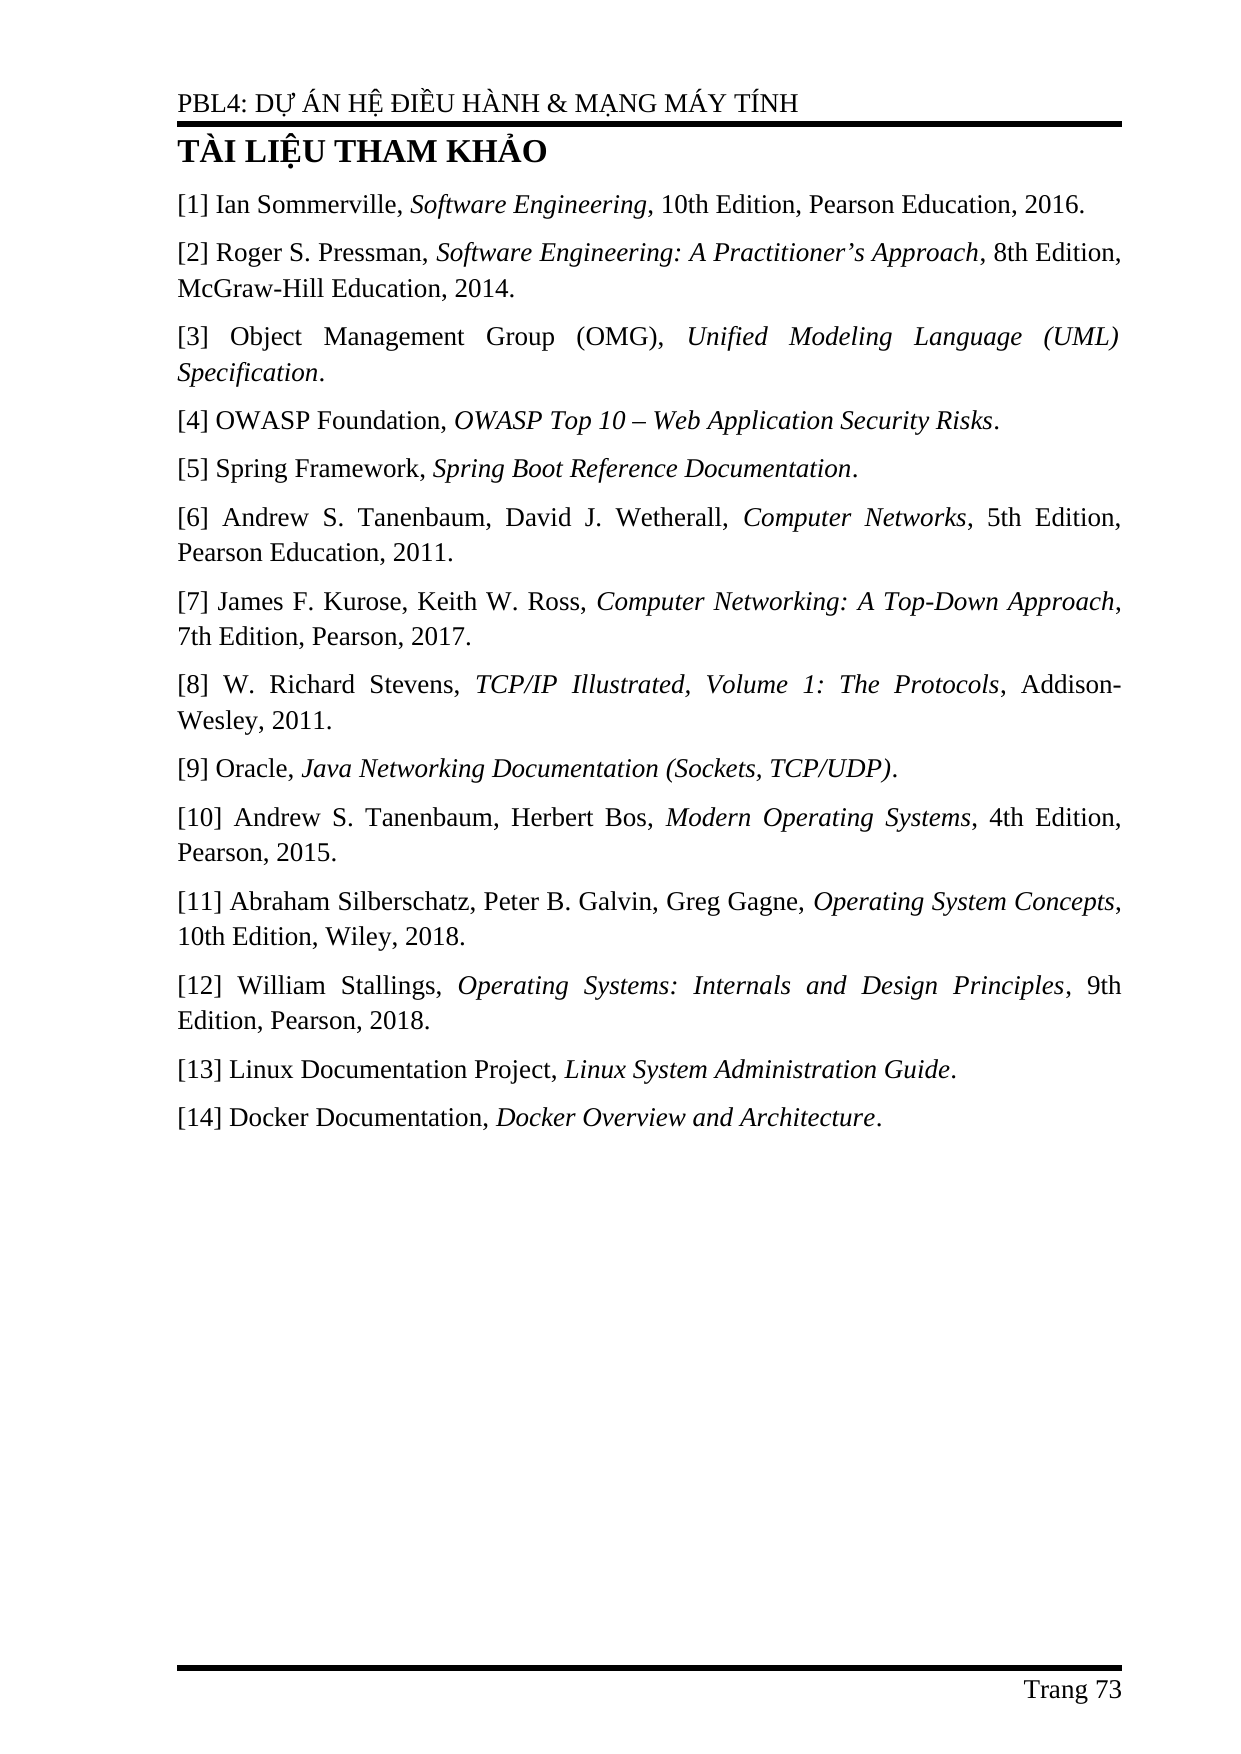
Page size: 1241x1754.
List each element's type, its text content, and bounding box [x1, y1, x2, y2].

text [7] James F. Kurose, Keith W. Ross, Computer Networking: A Top-Down Approach, 7th Edition, Pearson, 2017. [177, 585, 1122, 652]
text [1] Ian Sommerville, Software Engineering, 10th Edition, Pearson Education, 2016. [177, 188, 1122, 219]
text [6] Andrew S. Tanenbaum, David J. Wetherall, Computer Networks, 5th Edition, Pearson Education, 2011. [177, 501, 1122, 568]
text [3] Object Management Group (OMG), Unified Modeling Language (UML) Specification. [177, 320, 1122, 387]
text [13] Linux Documentation Project, Linux System Administration Guide. [177, 1053, 1122, 1084]
title TÀI LIỆU THAM KHẢO [177, 132, 1122, 170]
text [11] Abraham Silberschatz, Peter B. Galvin, Greg Gagne, Operating System Concepts, 10th Edition, Wiley, 2018. [177, 885, 1122, 952]
text [12] William Stallings, Operating Systems: Internals and Design Principles, 9th Edition, Pearson, 2018. [177, 969, 1122, 1036]
text [9] Oracle, Java Networking Documentation (Sockets, TCP/UDP). [177, 753, 1122, 784]
text [2] Roger S. Pressman, Software Engineering: A Practitioner’s Approach, 8th Edition, McGraw-Hill Education, 2014. [177, 236, 1122, 303]
text [4] OWASP Foundation, OWASP Top 10 – Web Application Security Risks. [177, 404, 1122, 435]
text [14] Docker Documentation, Docker Overview and Architecture. [177, 1101, 1122, 1132]
text [10] Andrew S. Tanenbaum, Herbert Bos, Modern Operating Systems, 4th Edition, Pearson, 2015. [177, 801, 1122, 868]
text [8] W. Richard Stevens, TCP/IP Illustrated, Volume 1: The Protocols, Addison-Wesley, 2011. [177, 669, 1122, 736]
text [5] Spring Framework, Spring Boot Reference Documentation. [177, 452, 1122, 484]
